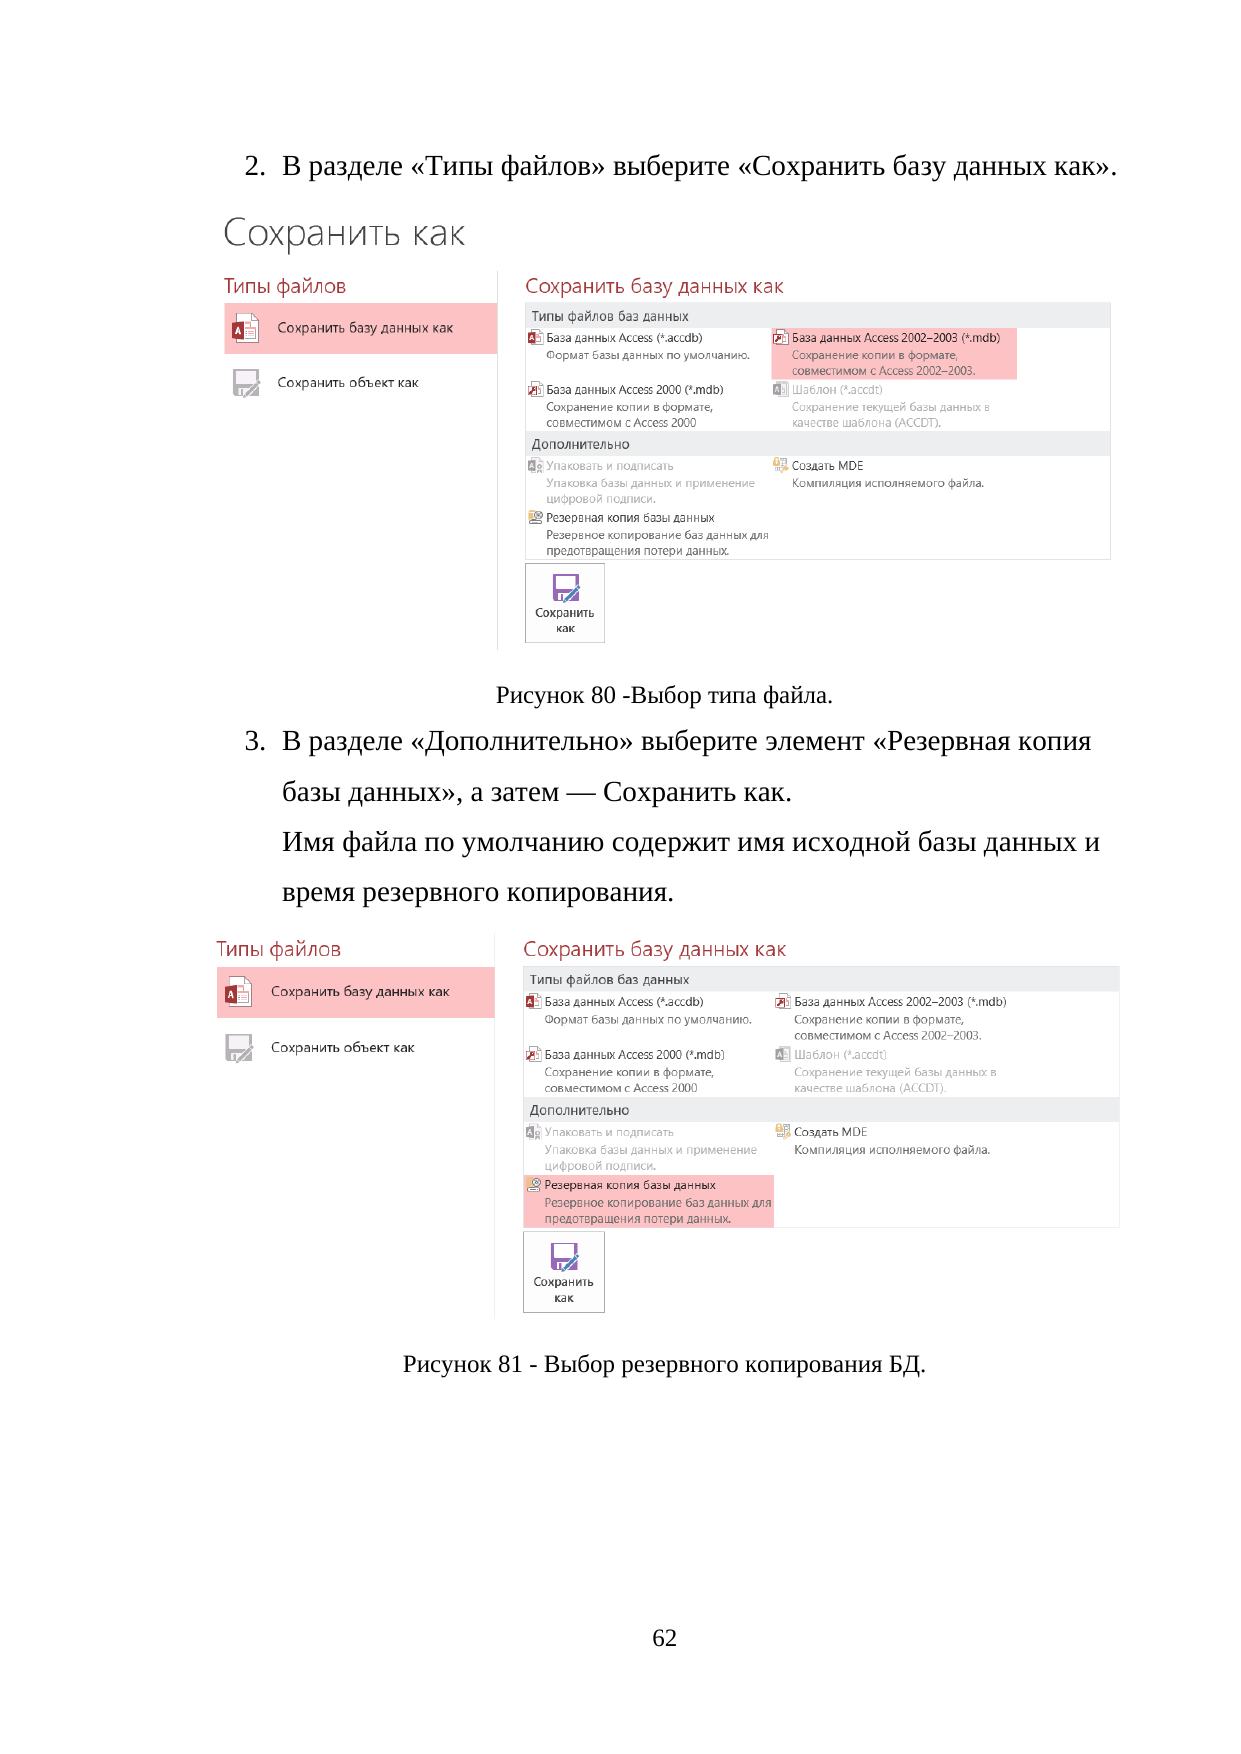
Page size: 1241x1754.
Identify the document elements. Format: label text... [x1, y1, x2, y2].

list В разделе «Типы файлов» выберите «Сохранить базу данных как». [244, 148, 1122, 181]
picture [206, 198, 1123, 650]
list Имя файла по умолчанию содержит имя исходной базы данных и время резервного копирования. [282, 824, 1122, 908]
picture [206, 924, 1123, 1319]
list В разделе «Дополнительно» выберите элемент «Резервная копия базы данных», а затем — Сохранить как. [244, 723, 1122, 807]
